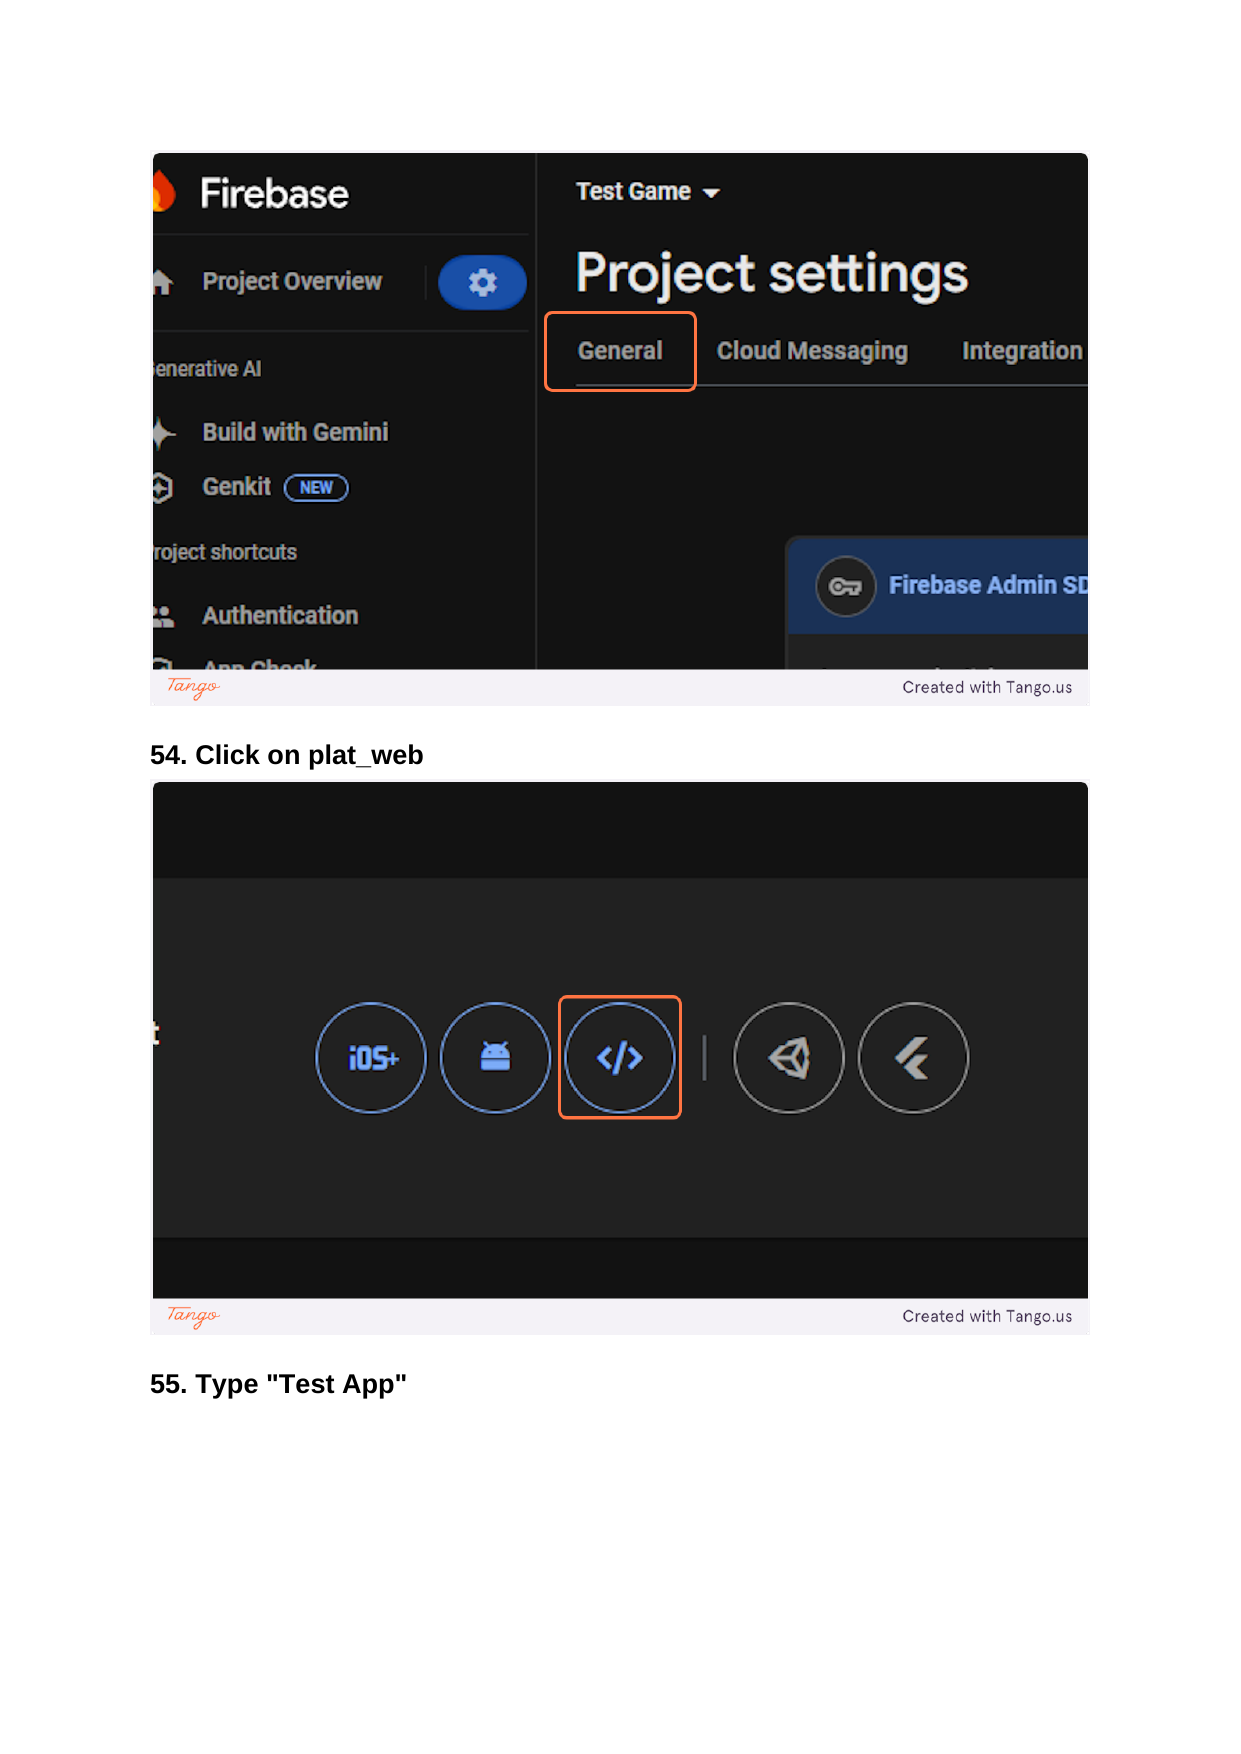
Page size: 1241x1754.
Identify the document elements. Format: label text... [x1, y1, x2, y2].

picture [152, 781, 1089, 1334]
subtitle 55. Type "Test App" [150, 1368, 1090, 1399]
picture [152, 152, 1089, 705]
subtitle 54. Click on plat_web [150, 739, 1090, 771]
